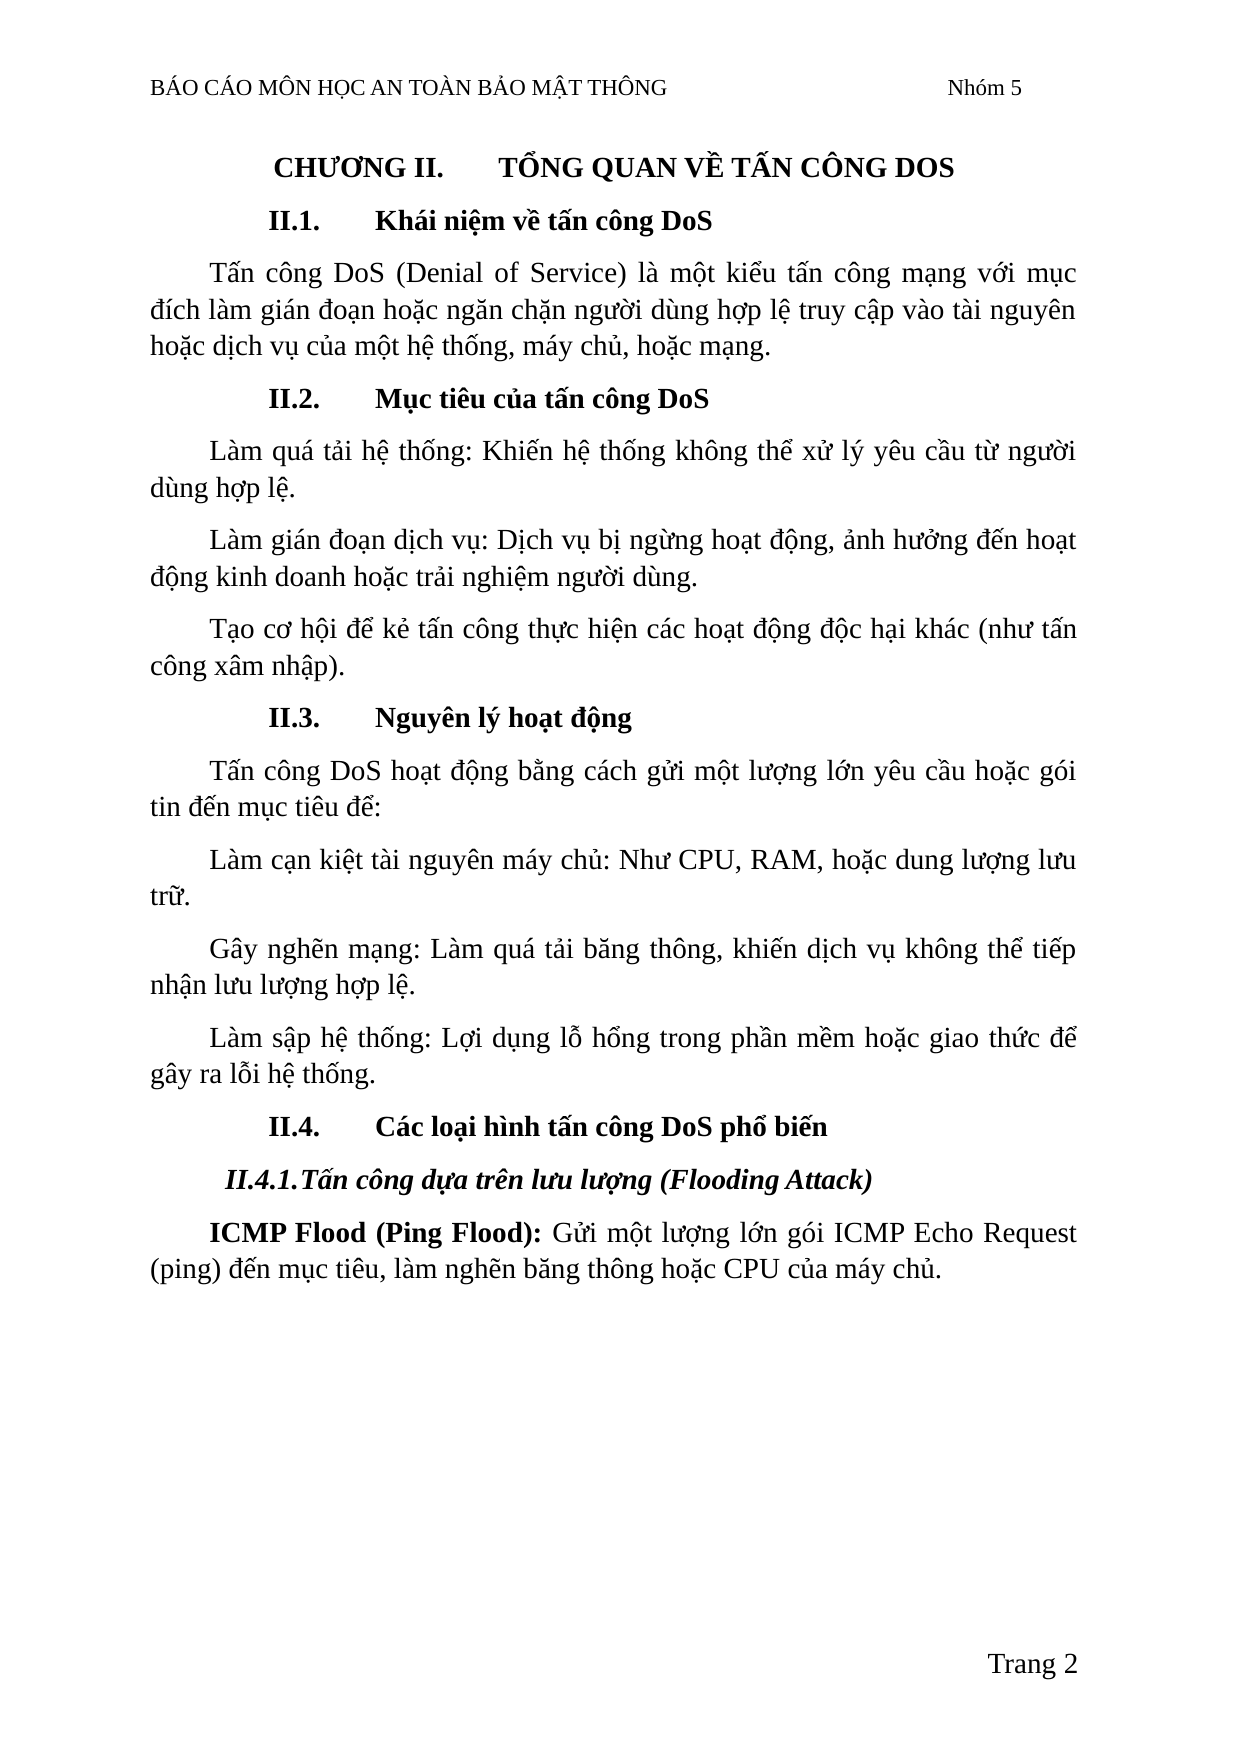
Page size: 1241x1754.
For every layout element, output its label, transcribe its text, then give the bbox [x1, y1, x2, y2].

text Làm quá tải hệ thống: Khiến hệ thống không thể xử lý yêu cầu từ người dùng hợp lệ. [150, 433, 1078, 503]
text Tấn công DoS hoạt động bằng cách gửi một lượng lớn yêu cầu hoặc gói tin đến mục tiêu để: [150, 753, 1078, 823]
text Mục tiêu của tấn công DoS [209, 381, 1078, 414]
text TỔNG QUAN VỀ TẤN CÔNG DOS [150, 150, 1078, 183]
text Làm sập hệ thống: Lợi dụng lỗ hổng trong phần mềm hoặc giao thức để gây ra lỗi hệ thống. [150, 1020, 1078, 1090]
text Khái niệm về tấn công DoS [209, 203, 1078, 236]
text Nguyên lý hoạt động [209, 700, 1078, 734]
text Tấn công DoS (Denial of Service) là một kiểu tấn công mạng với mục đích làm gián đoạn hoặc ngăn chặn người dùng hợp lệ truy cập vào tài nguyên hoặc dịch vụ của một hệ thống, máy chủ, hoặc mạng. [150, 256, 1078, 361]
text Các loại hình tấn công DoS phổ biến [209, 1109, 1078, 1143]
text Gây nghẽn mạng: Làm quá tải băng thông, khiến dịch vụ không thể tiếp nhận lưu lượng hợp lệ. [150, 931, 1078, 1001]
text Tấn công dựa trên lưu lượng (Flooding Attack) [225, 1162, 1078, 1195]
text Làm cạn kiệt tài nguyên máy chủ: Như CPU, RAM, hoặc dung lượng lưu trữ. [150, 842, 1078, 912]
text Làm gián đoạn dịch vụ: Dịch vụ bị ngừng hoạt động, ảnh hưởng đến hoạt động kinh doanh hoặc trải nghiệm người dùng. [150, 522, 1078, 592]
text Tạo cơ hội để kẻ tấn công thực hiện các hoạt động độc hại khác (như tấn công xâm nhập). [150, 611, 1078, 681]
text ICMP Flood (Ping Flood): Gửi một lượng lớn gói ICMP Echo Request (ping) đến mục tiêu, làm nghẽn băng thông hoặc CPU của máy chủ. [150, 1215, 1078, 1284]
